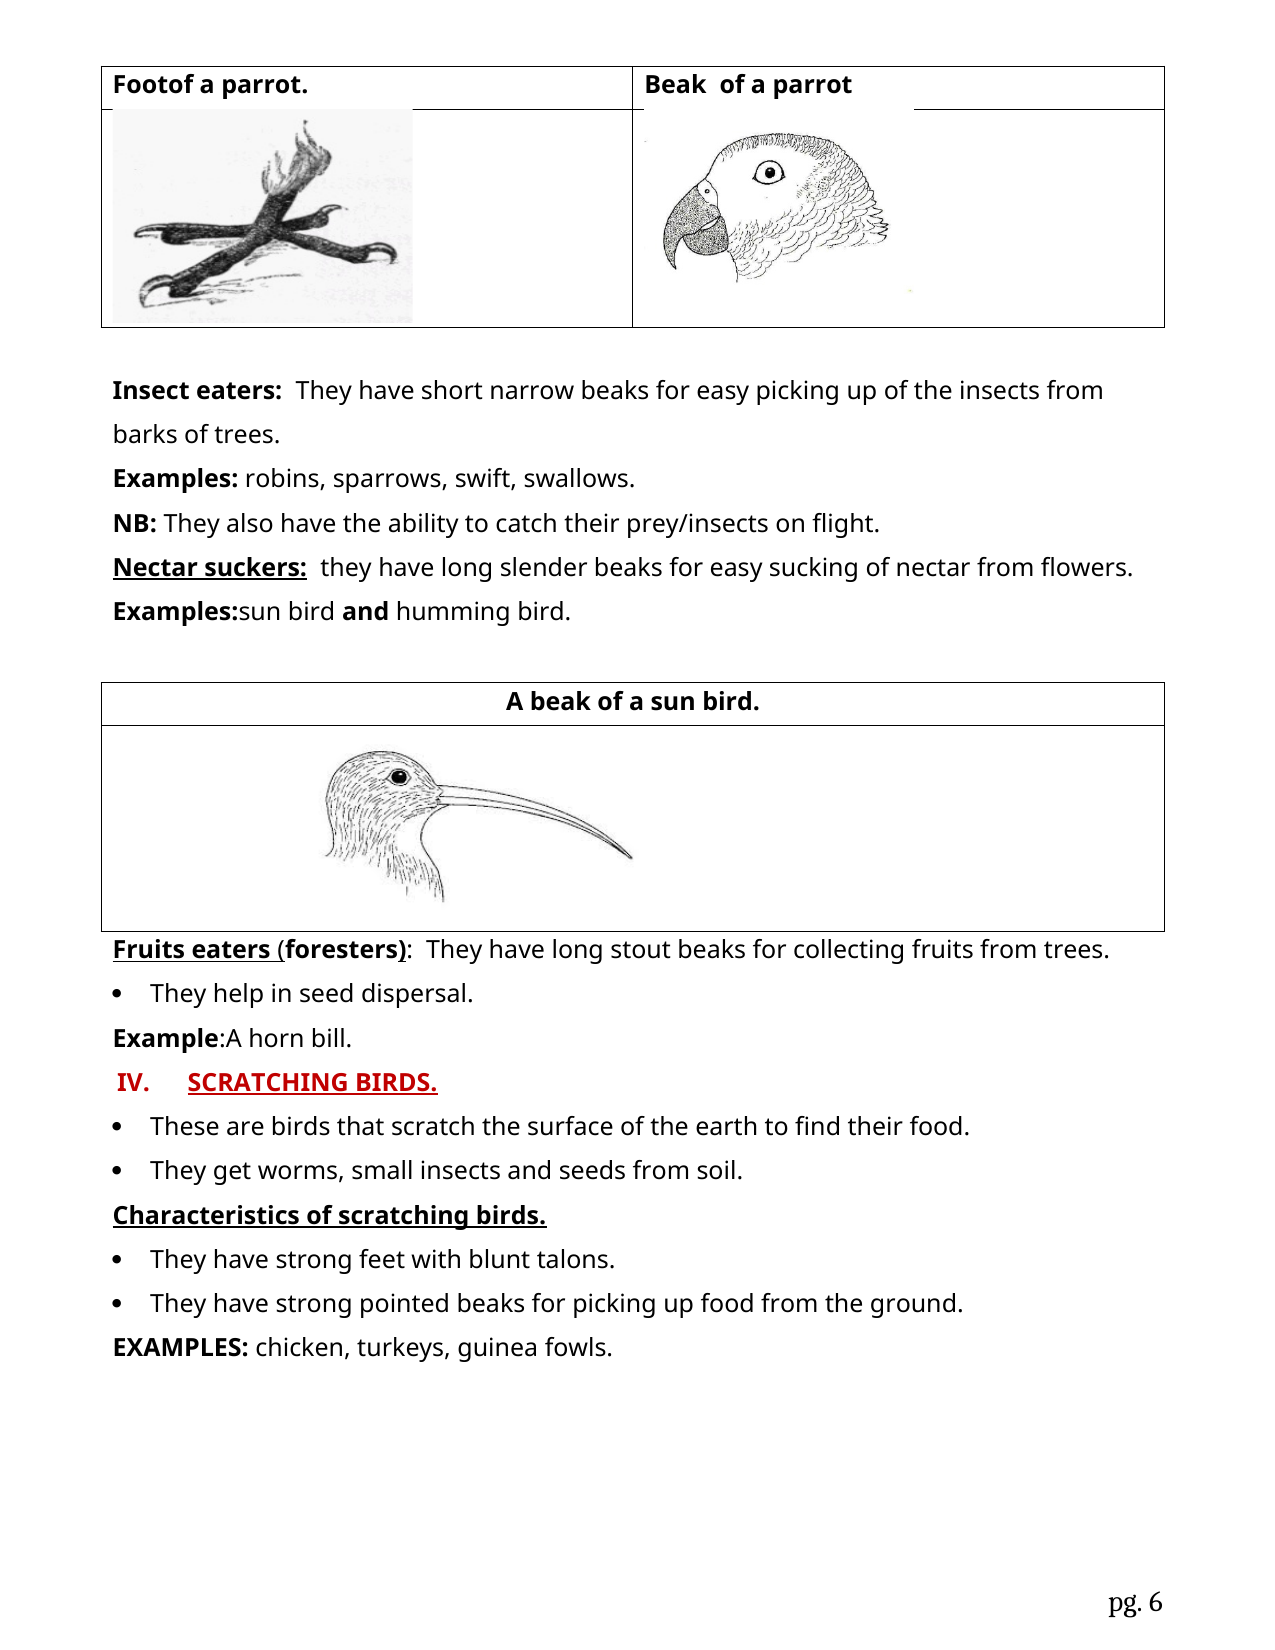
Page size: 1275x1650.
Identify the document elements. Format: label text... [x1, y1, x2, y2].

text Characteristics of scratching birds. [112, 1197, 1162, 1231]
table_header Footof a parrot. [102, 67, 632, 108]
list These are birds that scratch the surface of the earth to find their food. [112, 1109, 1162, 1143]
text Examples:sun bird and humming bird. [112, 594, 1162, 628]
picture [311, 727, 639, 910]
list SCRATCHING BIRDS. [150, 1064, 1162, 1098]
text Insect eaters: They have short narrow beaks for easy picking up of the insects from barks of trees. [112, 372, 1162, 451]
text Nectar suckers: they have long slender beaks for easy sucking of nectar from flowers. [112, 549, 1162, 583]
text Examples: robins, sparrows, swift, swallows. [112, 461, 1162, 495]
text Example:A horn bill. [112, 1020, 1162, 1054]
list They help in seed dispersal. [112, 976, 1162, 1010]
table_header A beak of a sun bird. [102, 683, 1164, 725]
list They get worms, small insects and seeds from soil. [112, 1153, 1162, 1187]
picture [644, 109, 914, 294]
table_cell [102, 110, 632, 327]
list They have strong feet with blunt talons. [112, 1242, 1162, 1276]
text NB: They also have the ability to catch their prey/insects on flight. [112, 505, 1162, 539]
text EXAMPLES: chicken, turkeys, guinea fowls. [112, 1330, 1162, 1364]
text Fruits eaters (foresters): They have long stout beaks for collecting fruits from trees. [112, 932, 1162, 966]
list They have strong pointed beaks for picking up food from the ground. [112, 1286, 1162, 1320]
table_cell [633, 110, 1164, 327]
picture [112, 109, 413, 323]
table_cell [102, 726, 1164, 931]
table_header Beak of a parrot [633, 67, 1164, 108]
